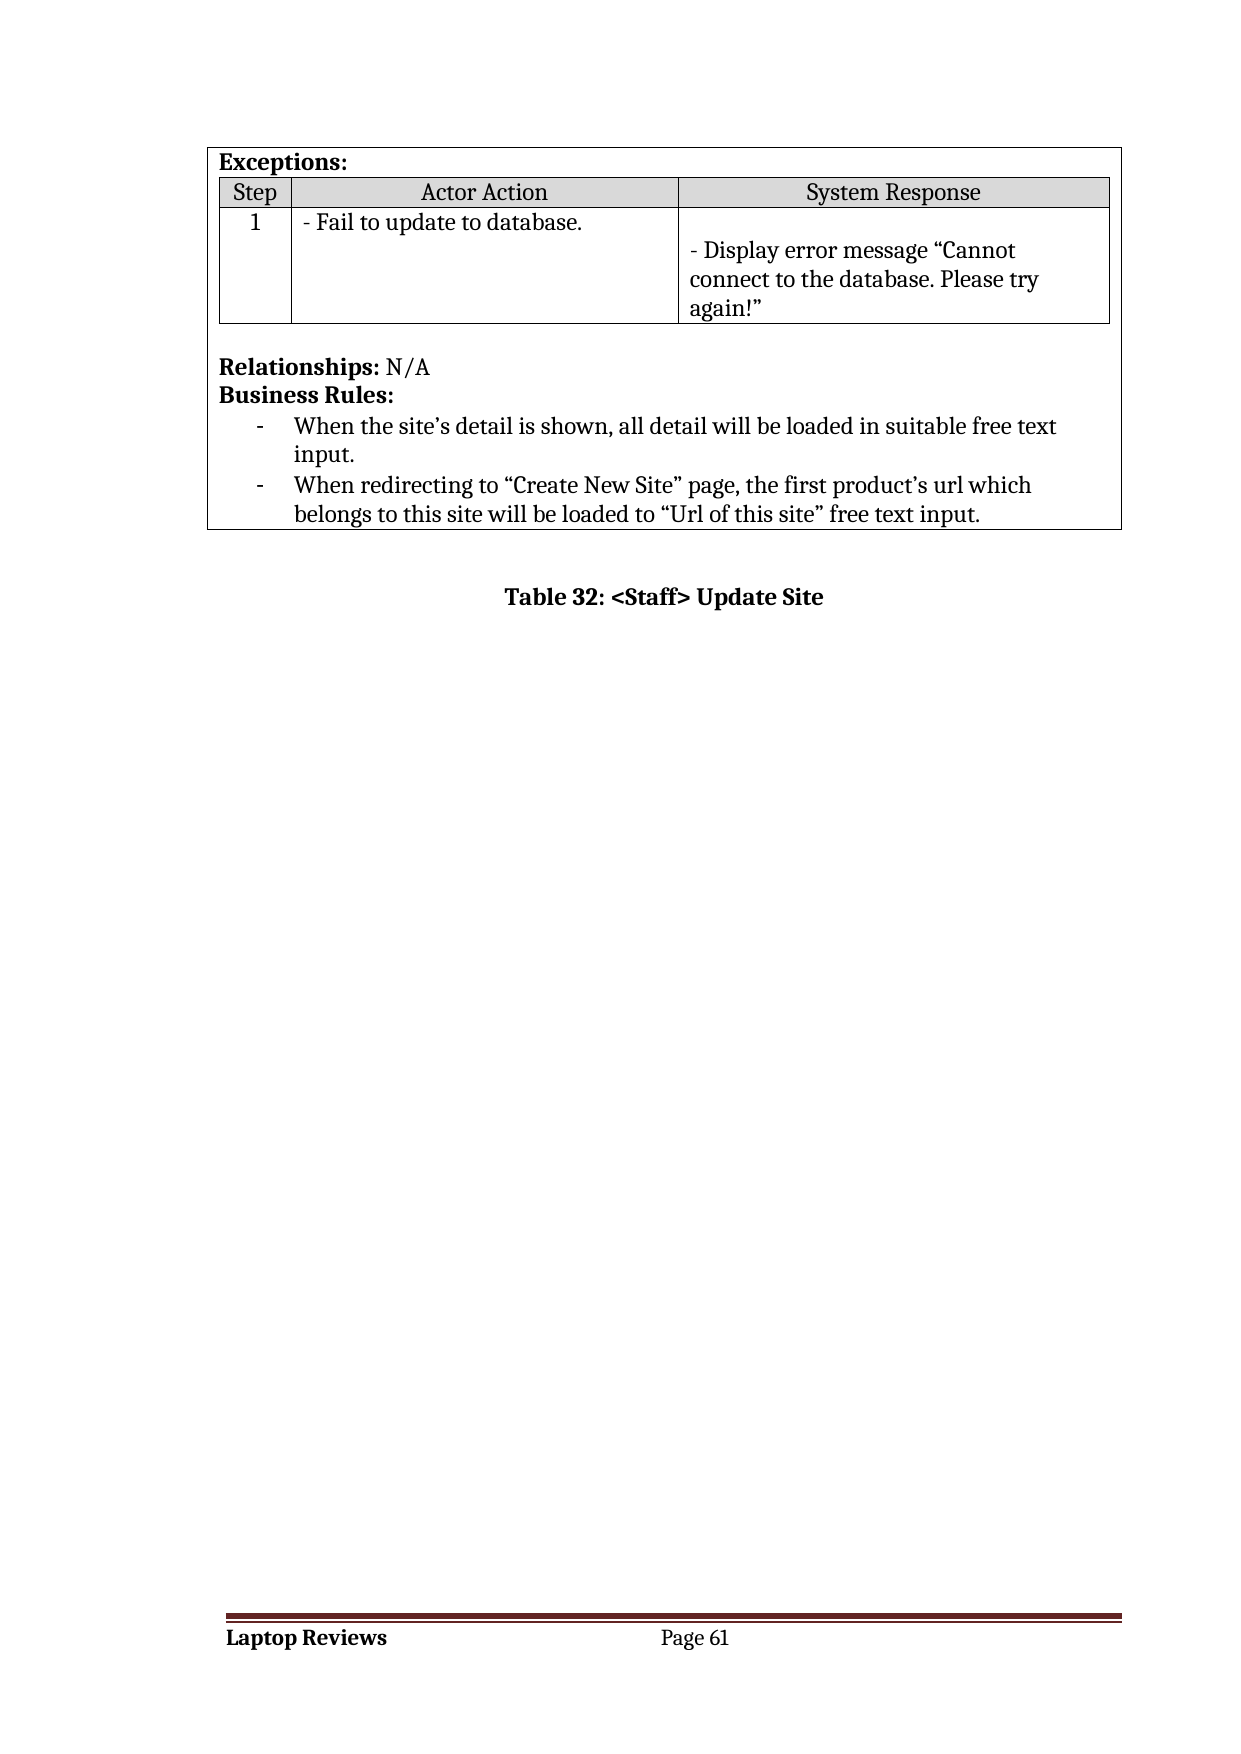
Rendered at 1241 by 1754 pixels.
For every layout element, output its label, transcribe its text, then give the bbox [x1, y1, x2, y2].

subtitle Table 32: <Staff> Update Site [207, 582, 1122, 611]
